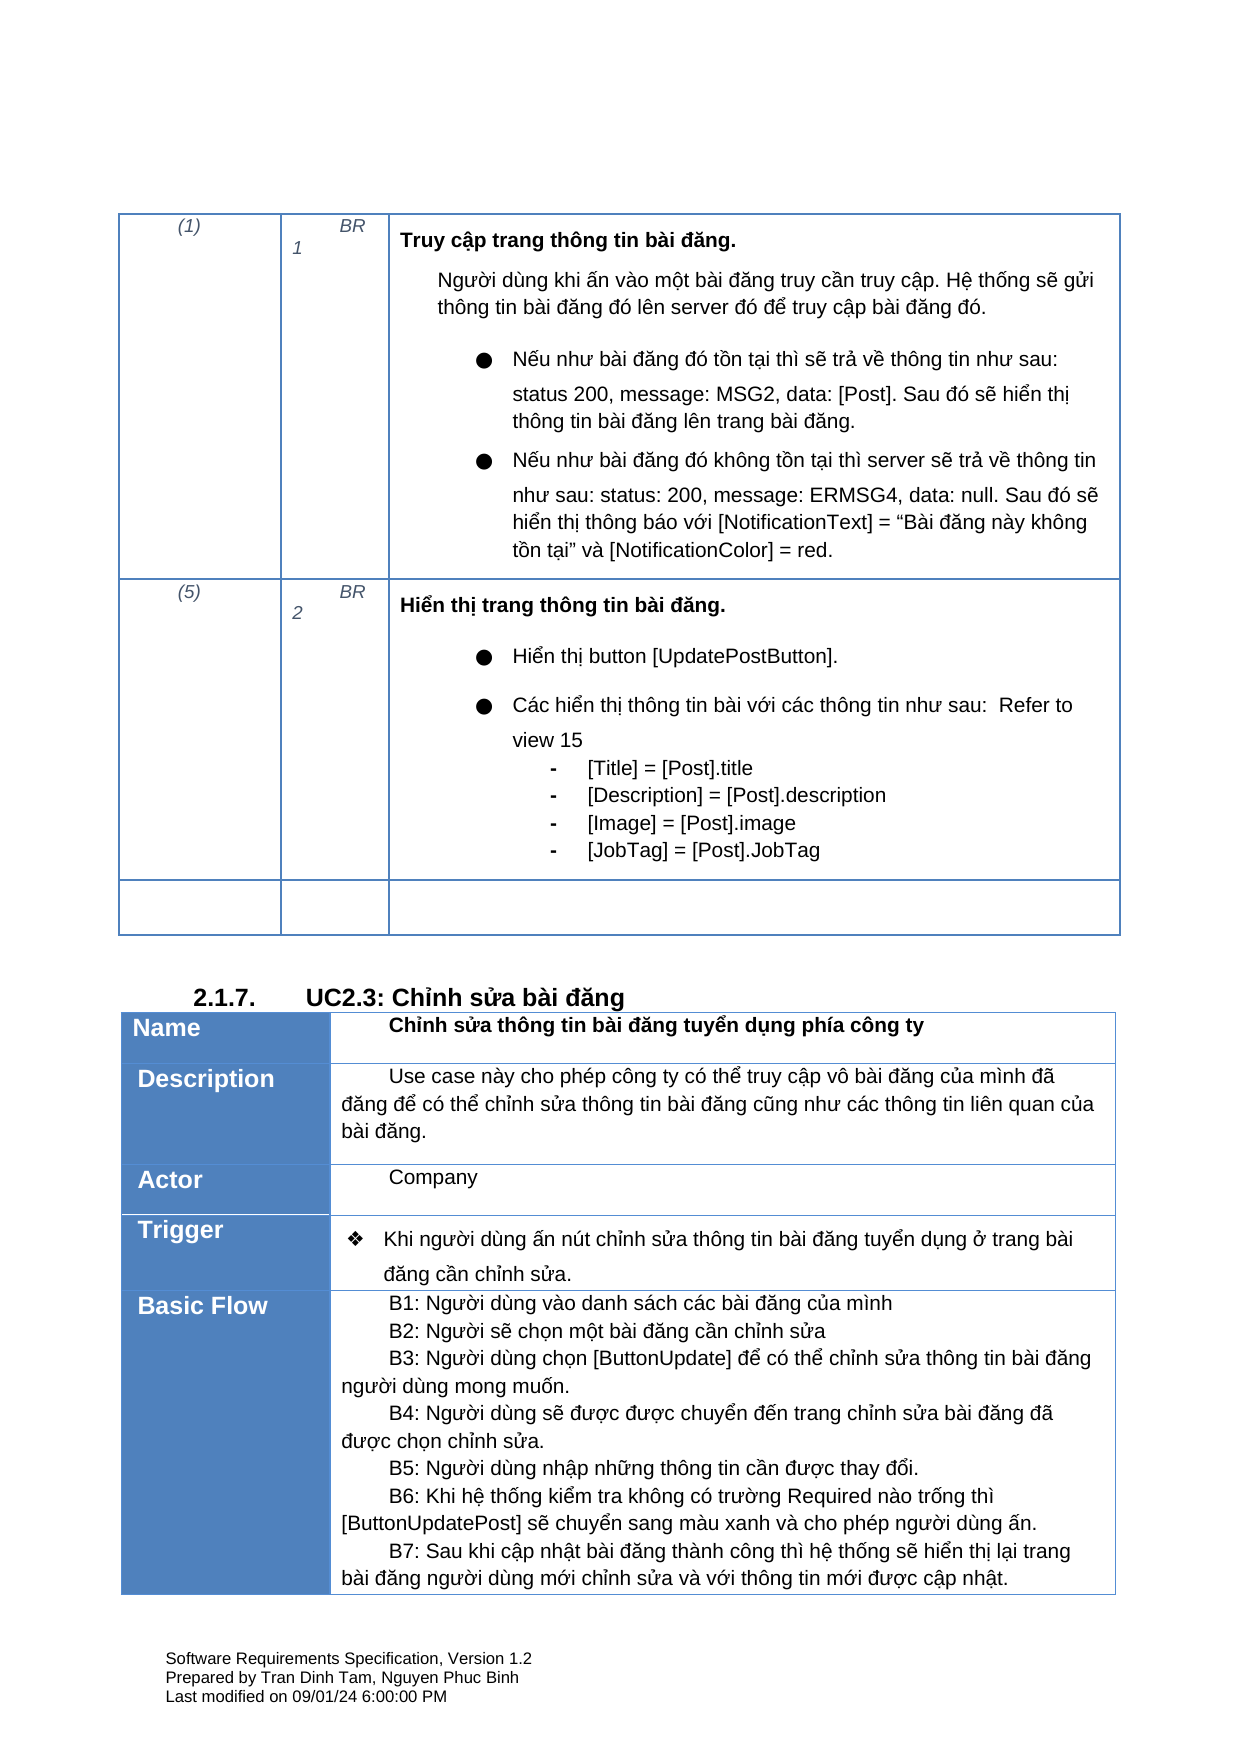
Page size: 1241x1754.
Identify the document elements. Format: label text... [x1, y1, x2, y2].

table_cell Use case này cho phép công ty có thể truy cập vô bài đăng của mình đã đăng để có thể chỉnh sửa thông tin bài đăng cũng như các thông tin liên quan của bài đăng. [331, 1064, 1115, 1164]
table_cell [120, 881, 280, 933]
table_cell Actor [122, 1165, 329, 1214]
table_header Chỉnh sửa thông tin bài đăng tuyển dụng phía công ty [331, 1013, 1115, 1063]
table_cell [282, 881, 388, 933]
table_cell Basic Flow [122, 1291, 329, 1594]
table_cell Company [331, 1165, 1115, 1214]
table_cell BR2 [282, 580, 388, 879]
table_cell Truy cập trang thông tin bài đăng. Người dùng khi ấn vào một bài đăng truy cần truy cập. Hệ thống sẽ gửi thông tin bài đăng đó lên server đó để truy cập bài đăng đó. Nếu như bài đăng đó tồn tại thì sẽ trả về thông tin như sau: status 200, message: MSG2, data: [Post]. Sau đó sẽ hiển thị thông tin bài đăng lên trang bài đăng. Nếu như bài đăng đó không tồn tại thì server sẽ trả về thông tin như sau: status: 200, message: ERMSG4, data: null. Sau đó sẽ hiển thị thông báo với [NotificationText] = “Bài đăng này không tồn tại” và [NotificationColor] = red. [390, 215, 1119, 578]
subtitle UC2.3: Chỉnh sửa bài đăng [193, 983, 1122, 1012]
table_cell Khi người dùng ấn nút chỉnh sửa thông tin bài đăng tuyển dụng ở trang bài đăng cần chỉnh sửa. [331, 1216, 1115, 1290]
table_cell Hiển thị trang thông tin bài đăng. Hiển thị button [UpdatePostButton]. Các hiển thị thông tin bài với các thông tin như sau: Refer to view 15 [Title] = [Post].title [Description] = [Post].description [Image] = [Post].image [JobTag] = [Post].JobTag [390, 580, 1119, 879]
table_cell (1) [120, 215, 280, 578]
table_cell BR1 [282, 215, 388, 578]
table_cell (5) [120, 580, 280, 879]
table_cell [390, 881, 1119, 933]
table_cell Trigger [122, 1216, 329, 1290]
table_header Name [122, 1013, 329, 1063]
table_cell Description [122, 1064, 329, 1164]
table_cell B1: Người dùng vào danh sách các bài đăng của mình B2: Người sẽ chọn một bài đăng cần chỉnh sửa B3: Người dùng chọn [ButtonUpdate] để có thể chỉnh sửa thông tin bài đăng người dùng mong muốn. B4: Người dùng sẽ được được chuyển đến trang chỉnh sửa bài đăng đã được chọn chỉnh sửa. B5: Người dùng nhập những thông tin cần được thay đổi. B6: Khi hệ thống kiểm tra không có trường Required nào trống thì [ButtonUpdatePost] sẽ chuyển sang màu xanh và cho phép người dùng ấn. B7: Sau khi cập nhật bài đăng thành công thì hệ thống sẽ hiển thị lại trang bài đăng người dùng mới chỉnh sửa và với thông tin mới được cập nhật. [331, 1291, 1115, 1594]
